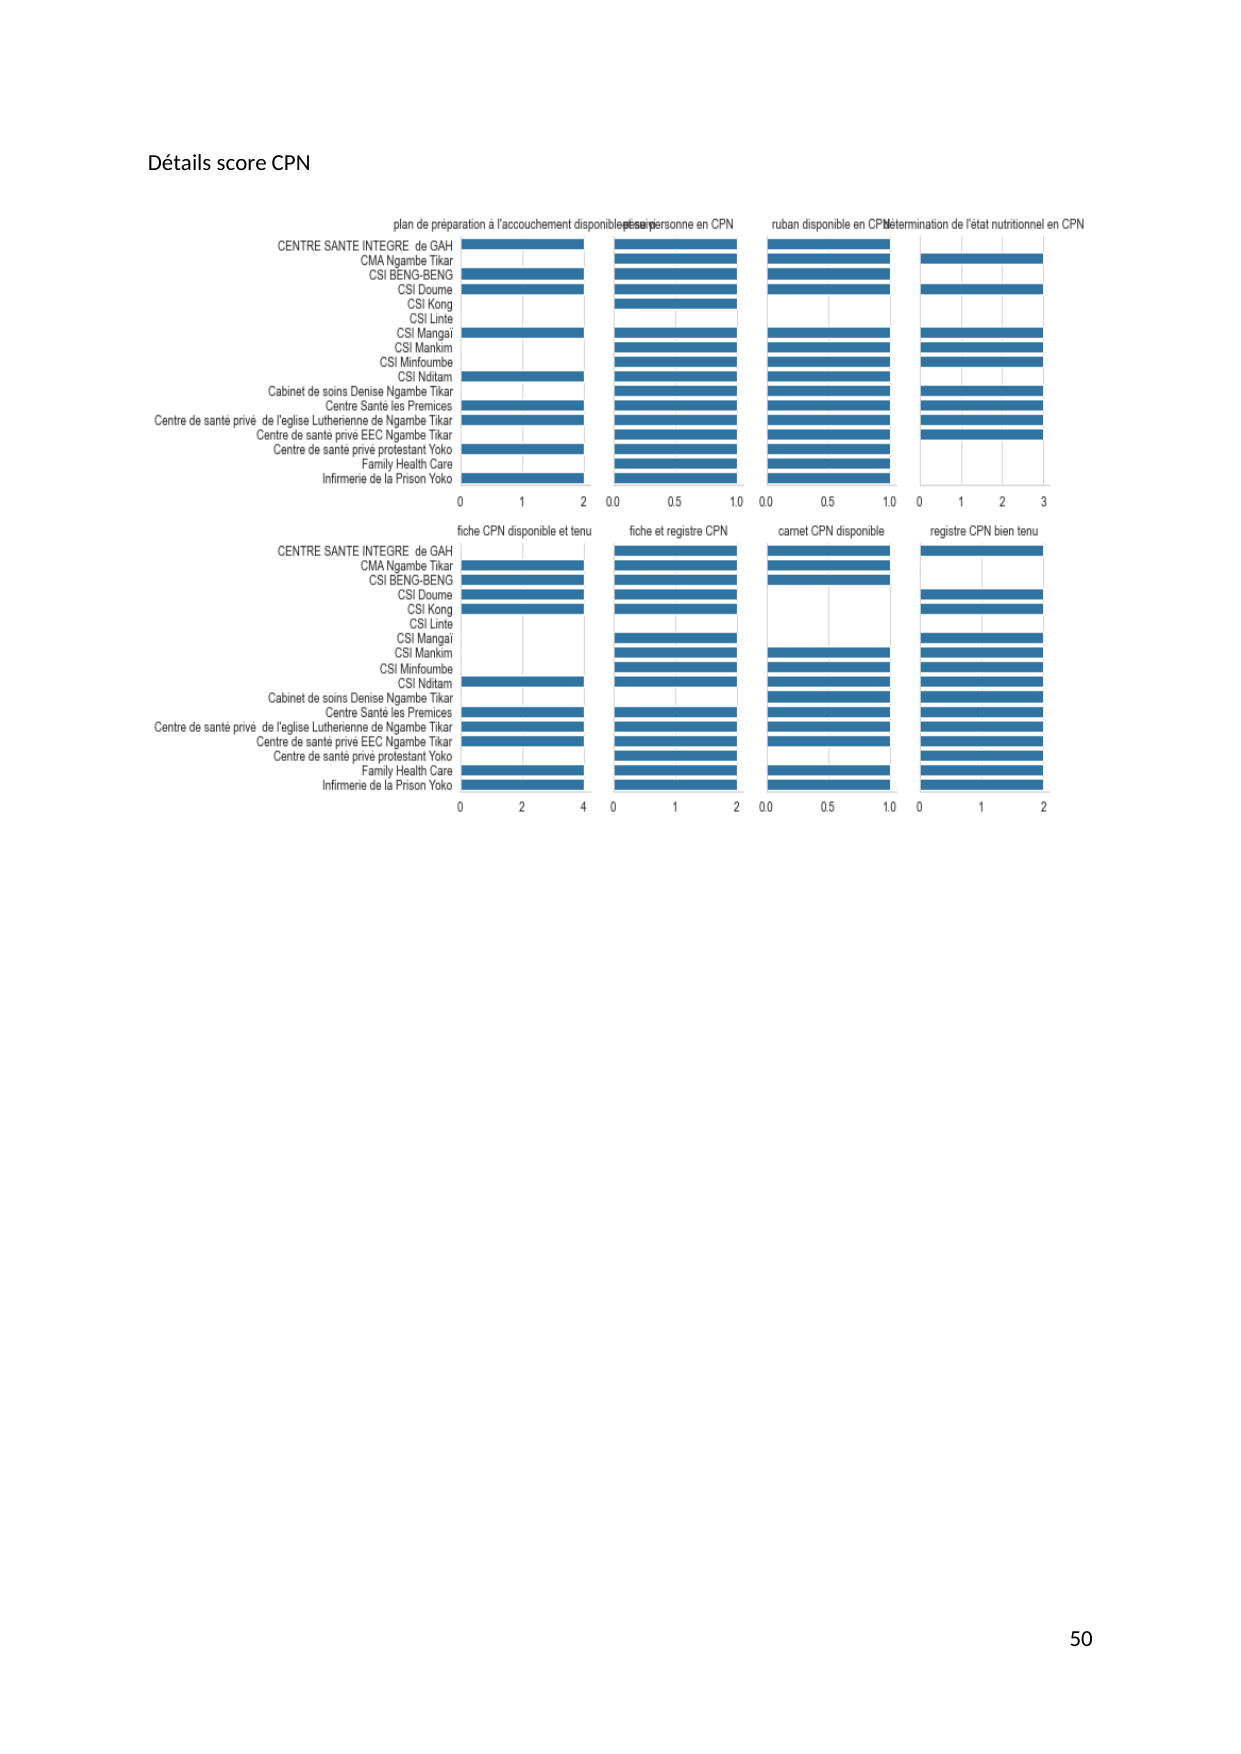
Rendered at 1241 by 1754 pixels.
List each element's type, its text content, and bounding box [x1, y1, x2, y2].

text Détails score CPN [148, 148, 1092, 176]
picture [147, 200, 1092, 825]
